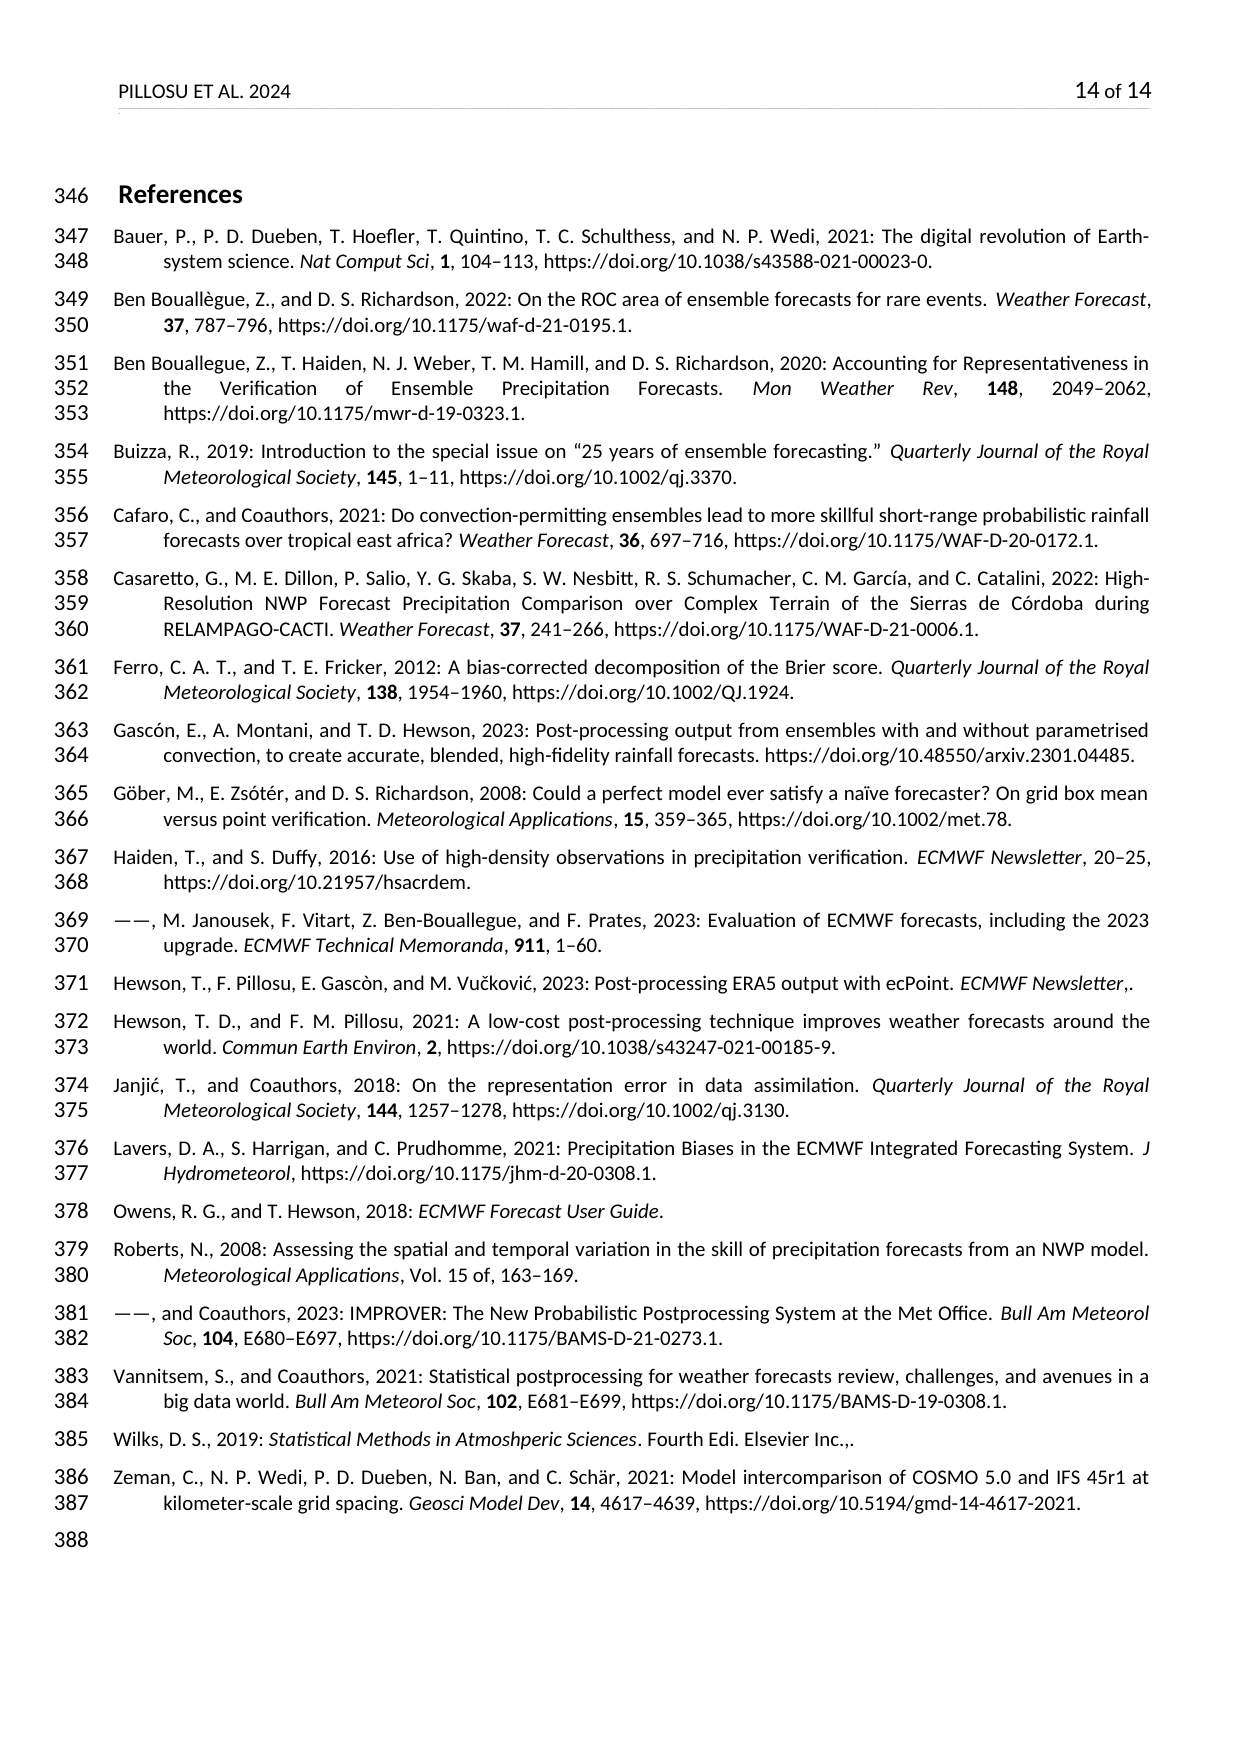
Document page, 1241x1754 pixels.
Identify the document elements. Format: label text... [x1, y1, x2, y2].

subtitle References [118, 177, 1152, 211]
